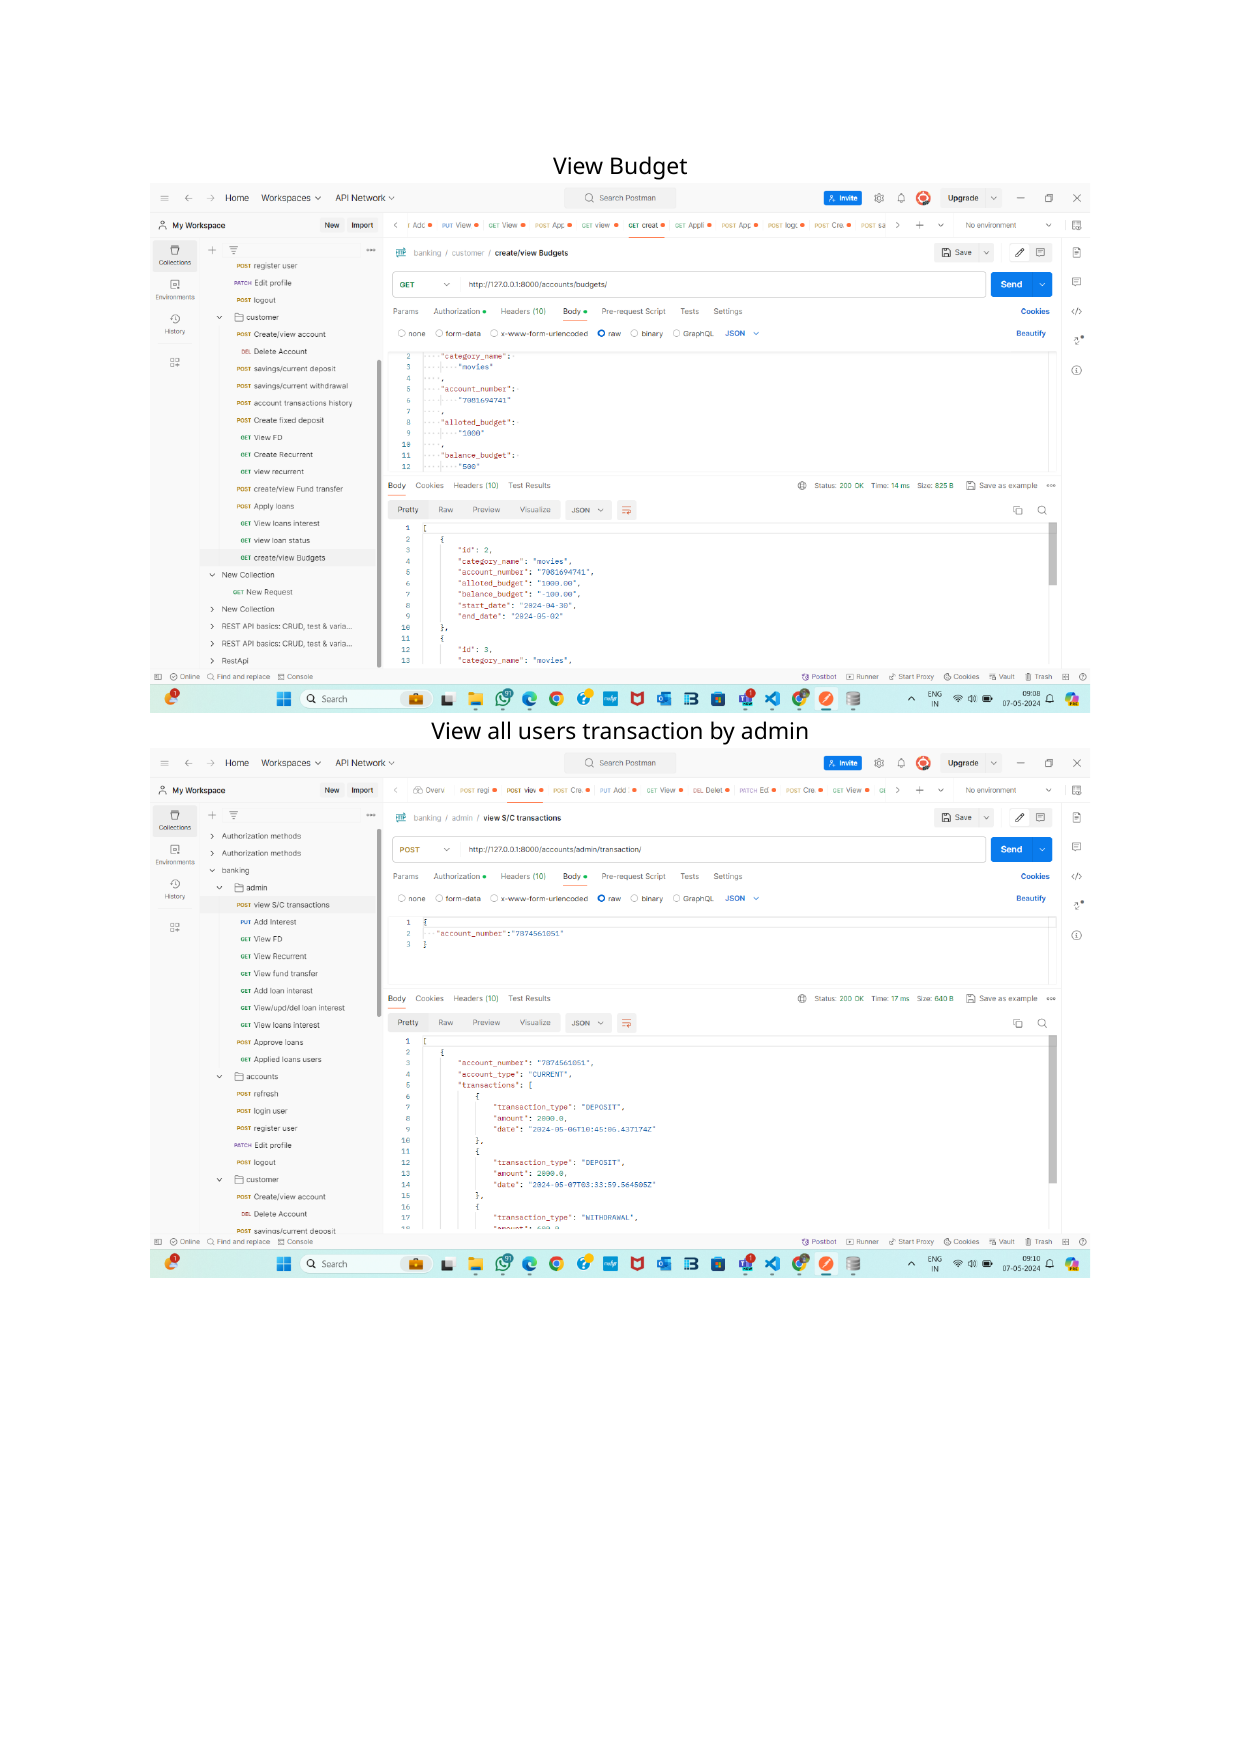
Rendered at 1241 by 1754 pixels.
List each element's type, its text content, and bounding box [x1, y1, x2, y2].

picture [150, 748, 1091, 1278]
text View BudgetView all users transaction by admin [150, 713, 1090, 748]
text View BudgetView all users transaction by admin [150, 150, 1090, 183]
picture [150, 183, 1091, 713]
